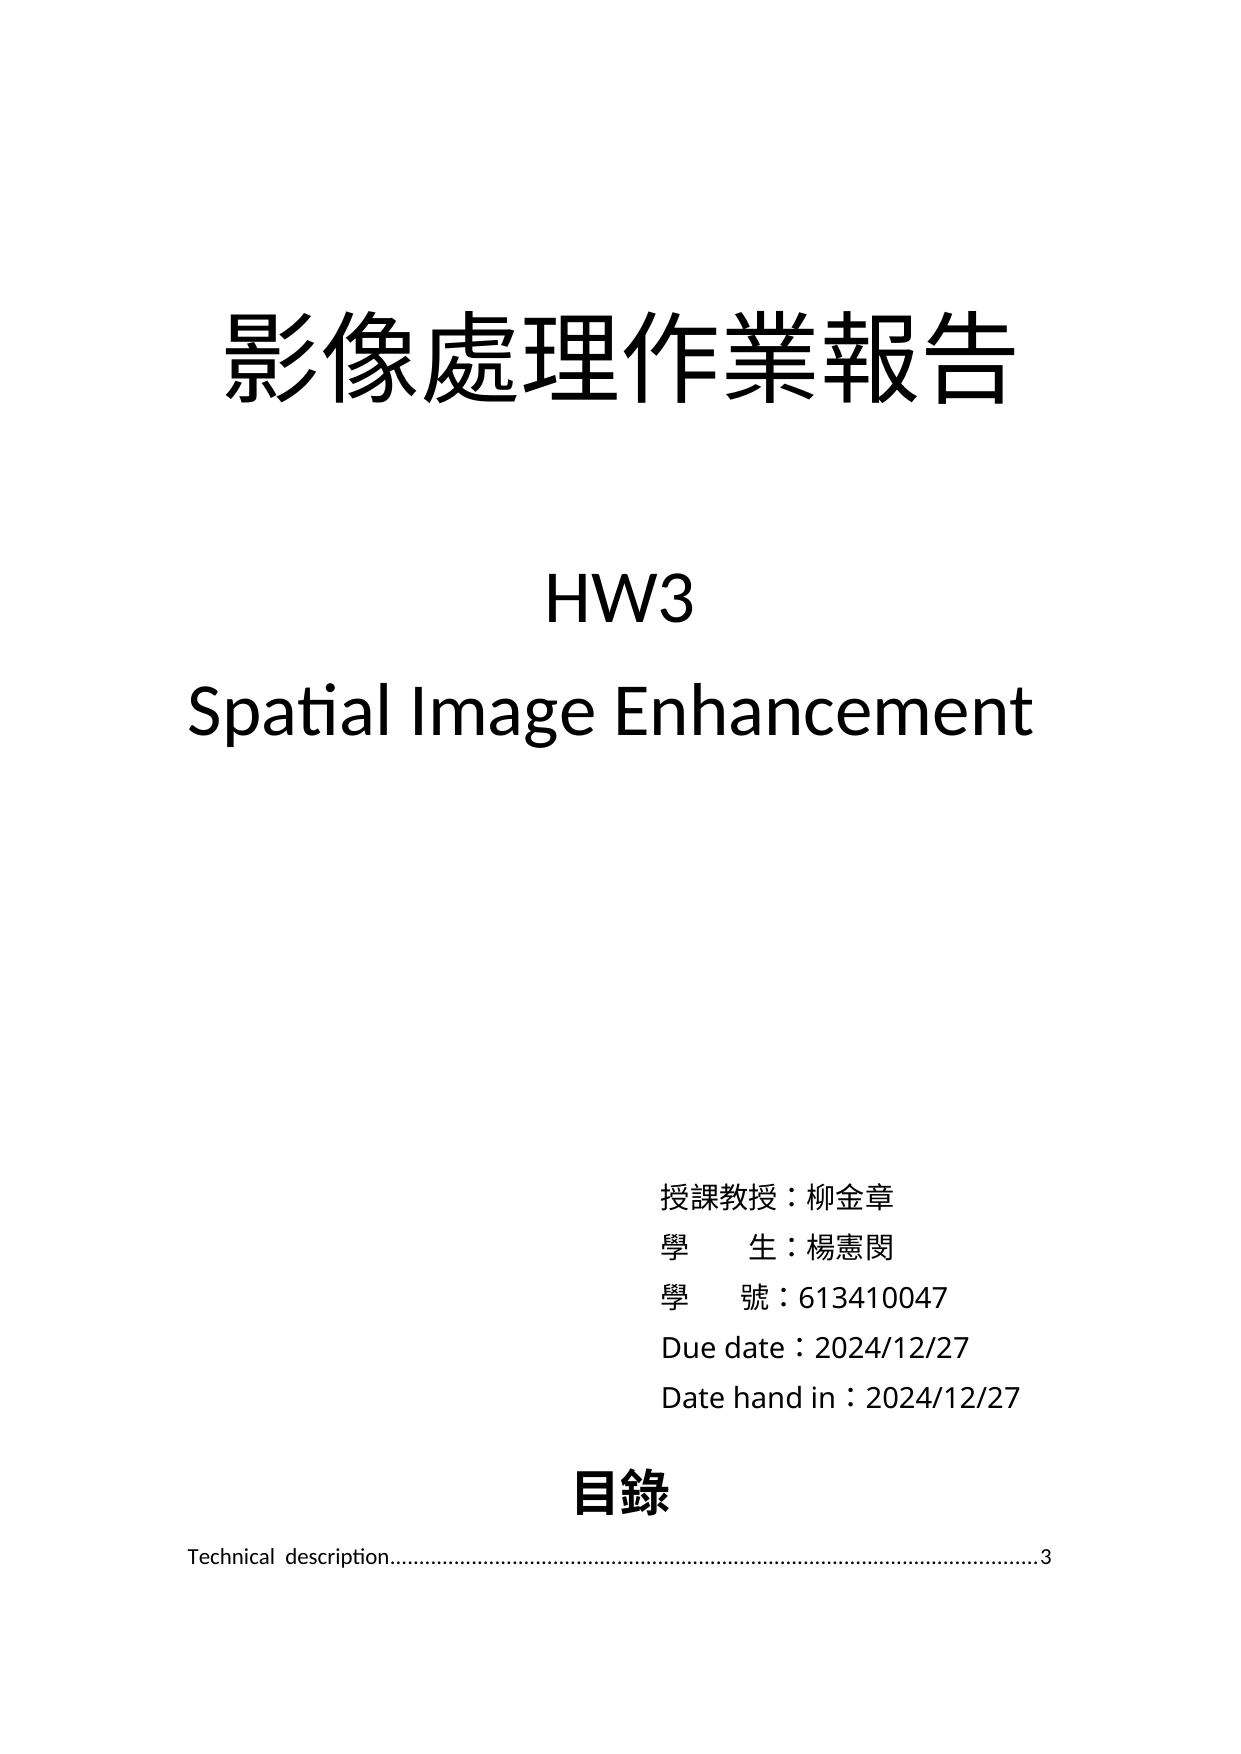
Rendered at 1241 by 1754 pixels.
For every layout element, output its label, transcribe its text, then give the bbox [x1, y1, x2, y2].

text Spatial Image Enhancement [187, 652, 1053, 764]
text 影像處理作業報告 [187, 277, 1053, 427]
text HW3 [187, 539, 1053, 652]
